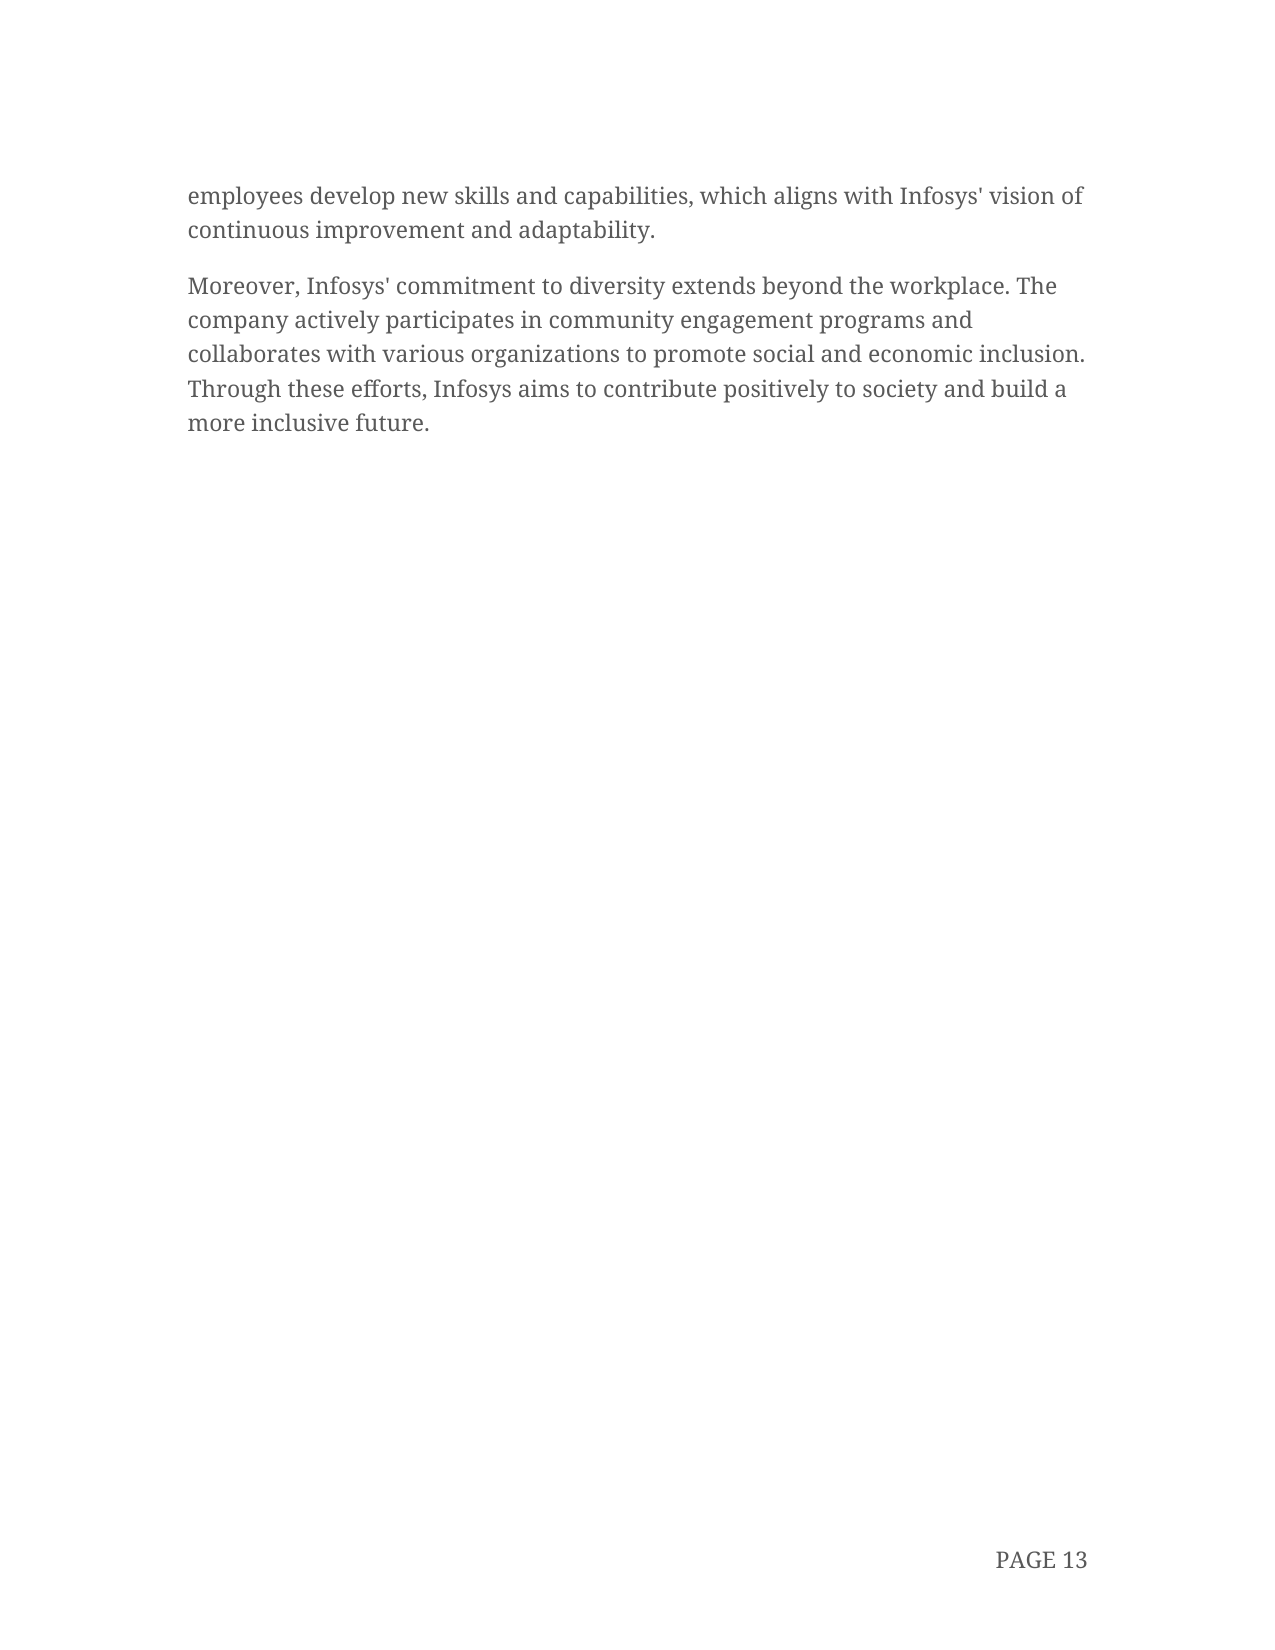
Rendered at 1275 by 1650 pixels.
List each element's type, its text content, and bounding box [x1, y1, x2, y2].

text Moreover, Infosys' commitment to diversity extends beyond the workplace. The company actively participates in community engagement programs and collaborates with various organizations to promote social and economic inclusion. Through these efforts, Infosys aims to contribute positively to society and build a more inclusive future. [187, 269, 1087, 438]
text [187, 180, 1087, 246]
